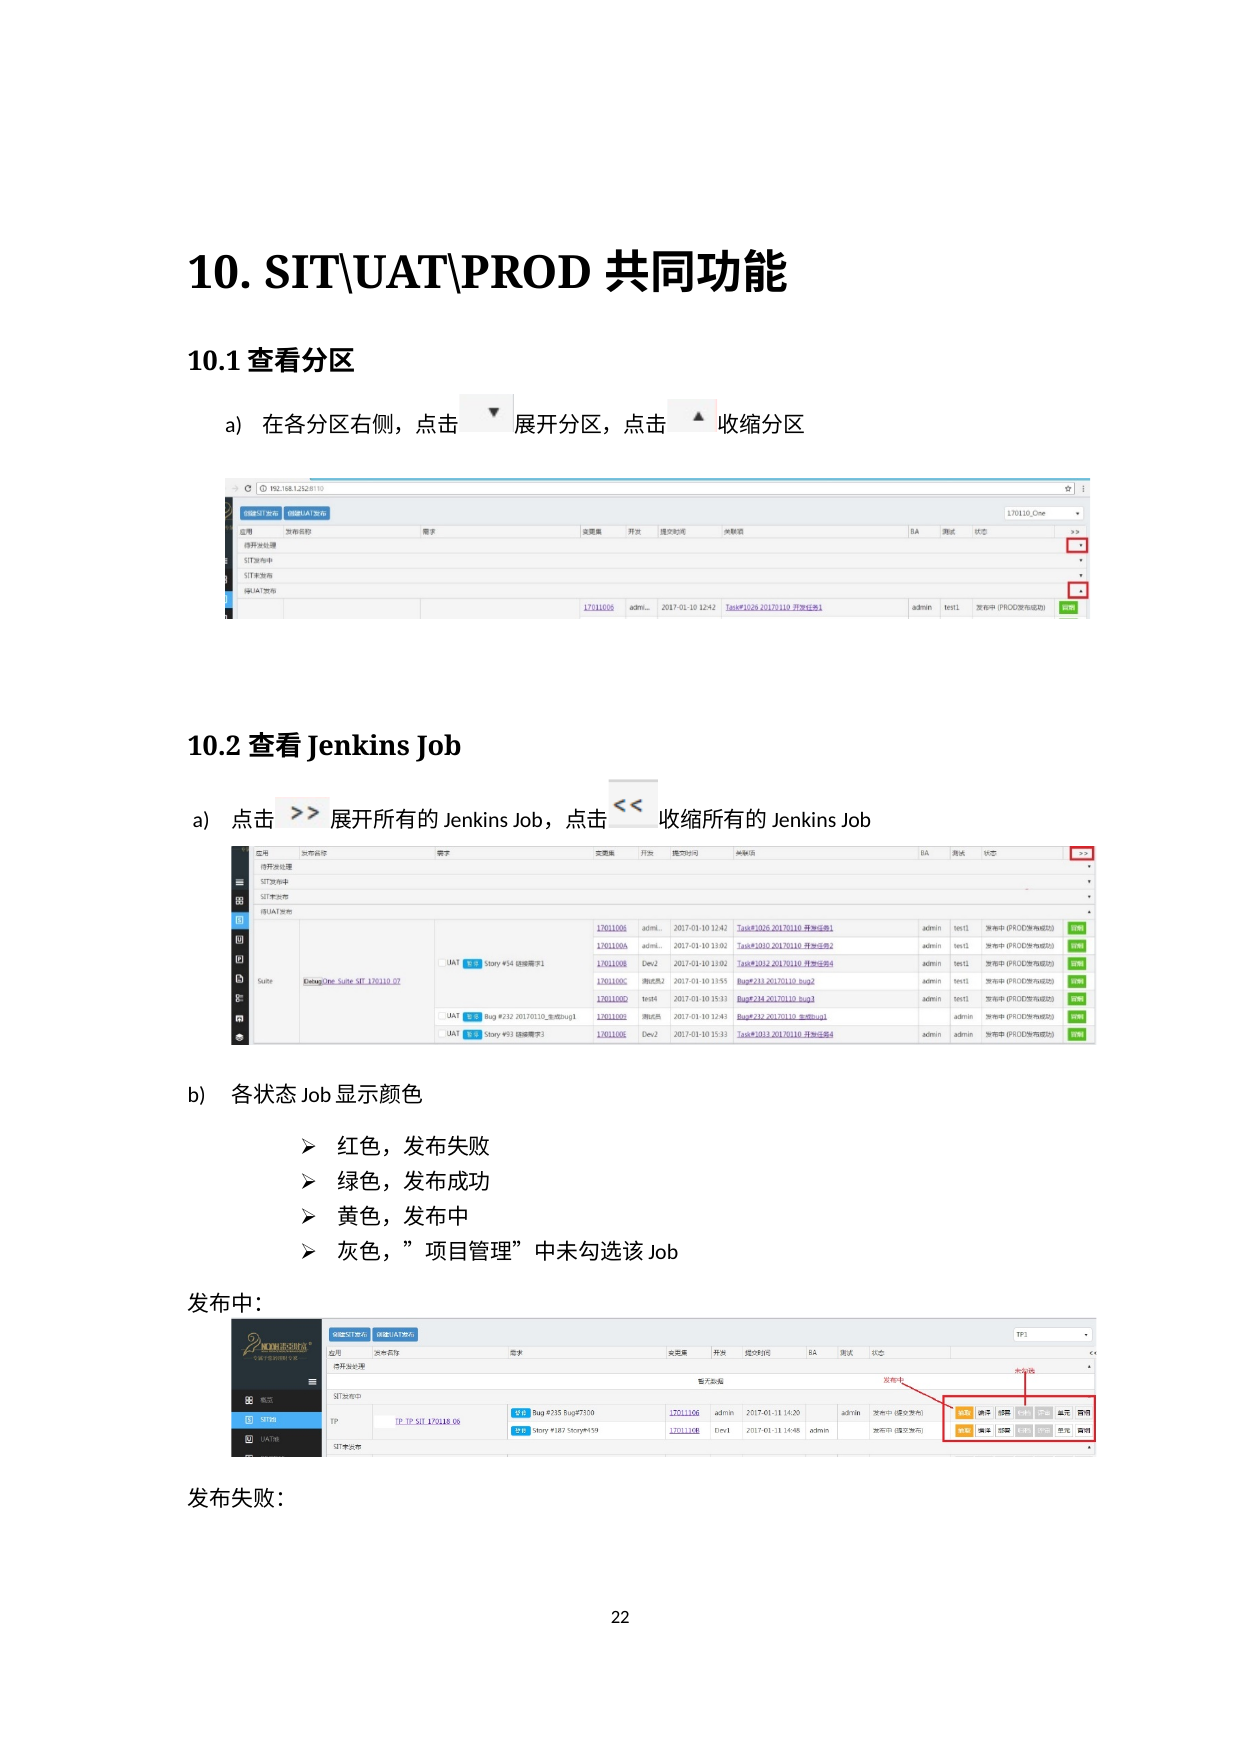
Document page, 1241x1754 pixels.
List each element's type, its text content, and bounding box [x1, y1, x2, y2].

list 绿色，发布成功 [300, 1163, 1053, 1196]
picture [667, 399, 718, 432]
picture [459, 394, 514, 432]
list 红色，发布失败 [300, 1128, 1053, 1161]
picture [231, 1317, 1097, 1457]
picture [608, 779, 658, 828]
subtitle 查看分区 [187, 326, 1053, 391]
subtitle 10. SIT\UAT\PROD 共同功能 [187, 219, 1053, 317]
picture [225, 478, 1091, 619]
list 灰色，”项目管理”中未勾选该Job [300, 1233, 1053, 1266]
list 在各分区右侧，点击展开分区，点击收缩分区 [225, 394, 1053, 459]
text 发布失败： [187, 1480, 1053, 1513]
picture [231, 846, 1097, 1045]
list 黄色，发布中 [300, 1198, 1053, 1231]
picture [275, 797, 330, 828]
subtitle 10.2 查看Jenkins Job [187, 711, 1053, 776]
text 发布中： [187, 1285, 1053, 1318]
text a) 点击展开所有的Jenkins Job，点击收缩所有的Jenkins Job [187, 779, 1053, 844]
